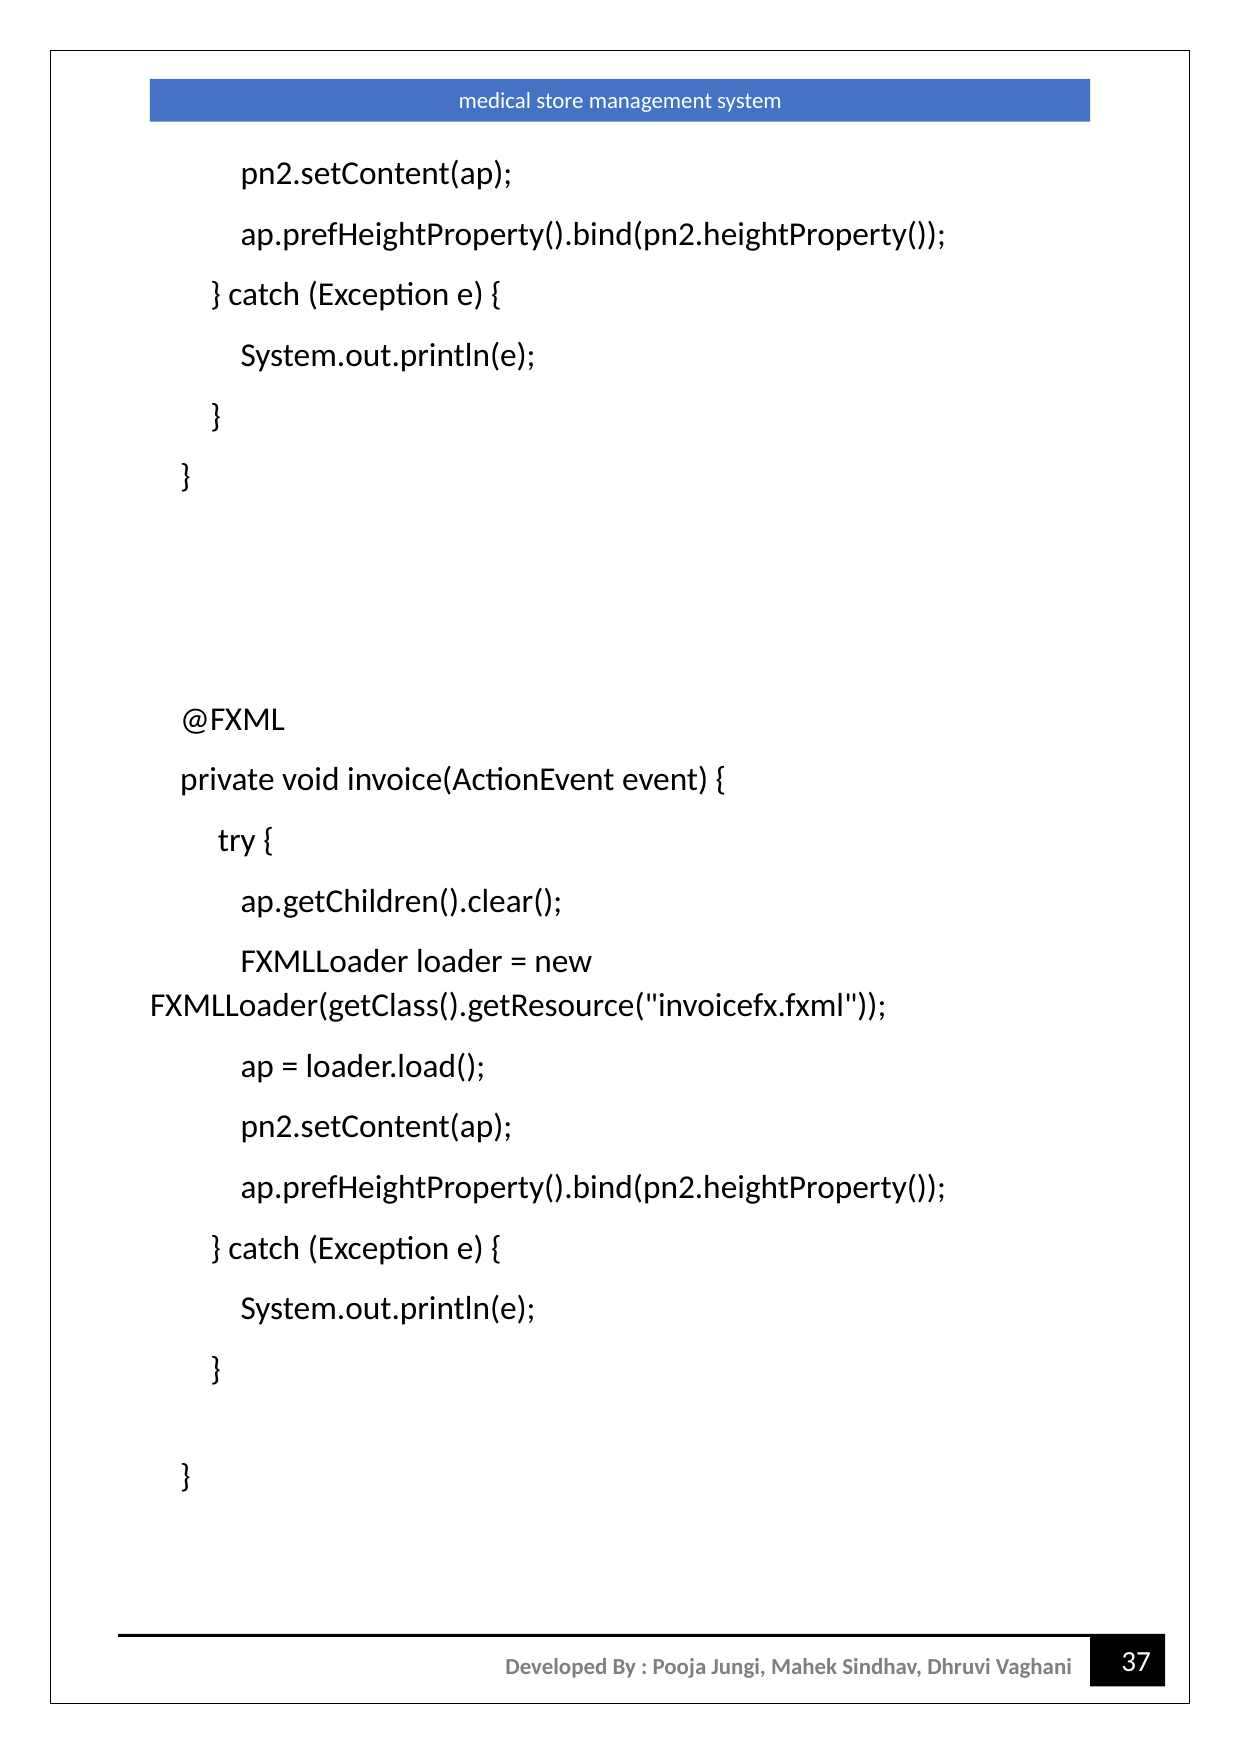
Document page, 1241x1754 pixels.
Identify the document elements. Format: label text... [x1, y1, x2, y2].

text } [150, 455, 1090, 496]
text System.out.println(e); [150, 1287, 1090, 1328]
text } [150, 1455, 1090, 1496]
text ap.prefHeightProperty().bind(pn2.heightProperty()); [150, 213, 1090, 253]
text @FXML [150, 698, 1090, 738]
text } [150, 394, 1090, 435]
text ap = loader.load(); [150, 1045, 1090, 1086]
text pn2.setContent(ap); [150, 152, 1090, 193]
text } catch (Exception e) { [150, 1227, 1090, 1267]
text try { [150, 819, 1090, 860]
text ap.getChildren().clear(); [150, 879, 1090, 920]
text ap.prefHeightProperty().bind(pn2.heightProperty()); [150, 1166, 1090, 1207]
text } [150, 1348, 1090, 1389]
text FXMLLoader loader = new FXMLLoader(getClass().getResource("invoicefx.fxml")); [150, 940, 1090, 1025]
text System.out.println(e); [150, 334, 1090, 375]
text pn2.setContent(ap); [150, 1105, 1090, 1146]
text private void invoice(ActionEvent event) { [150, 758, 1090, 799]
text } catch (Exception e) { [150, 273, 1090, 314]
